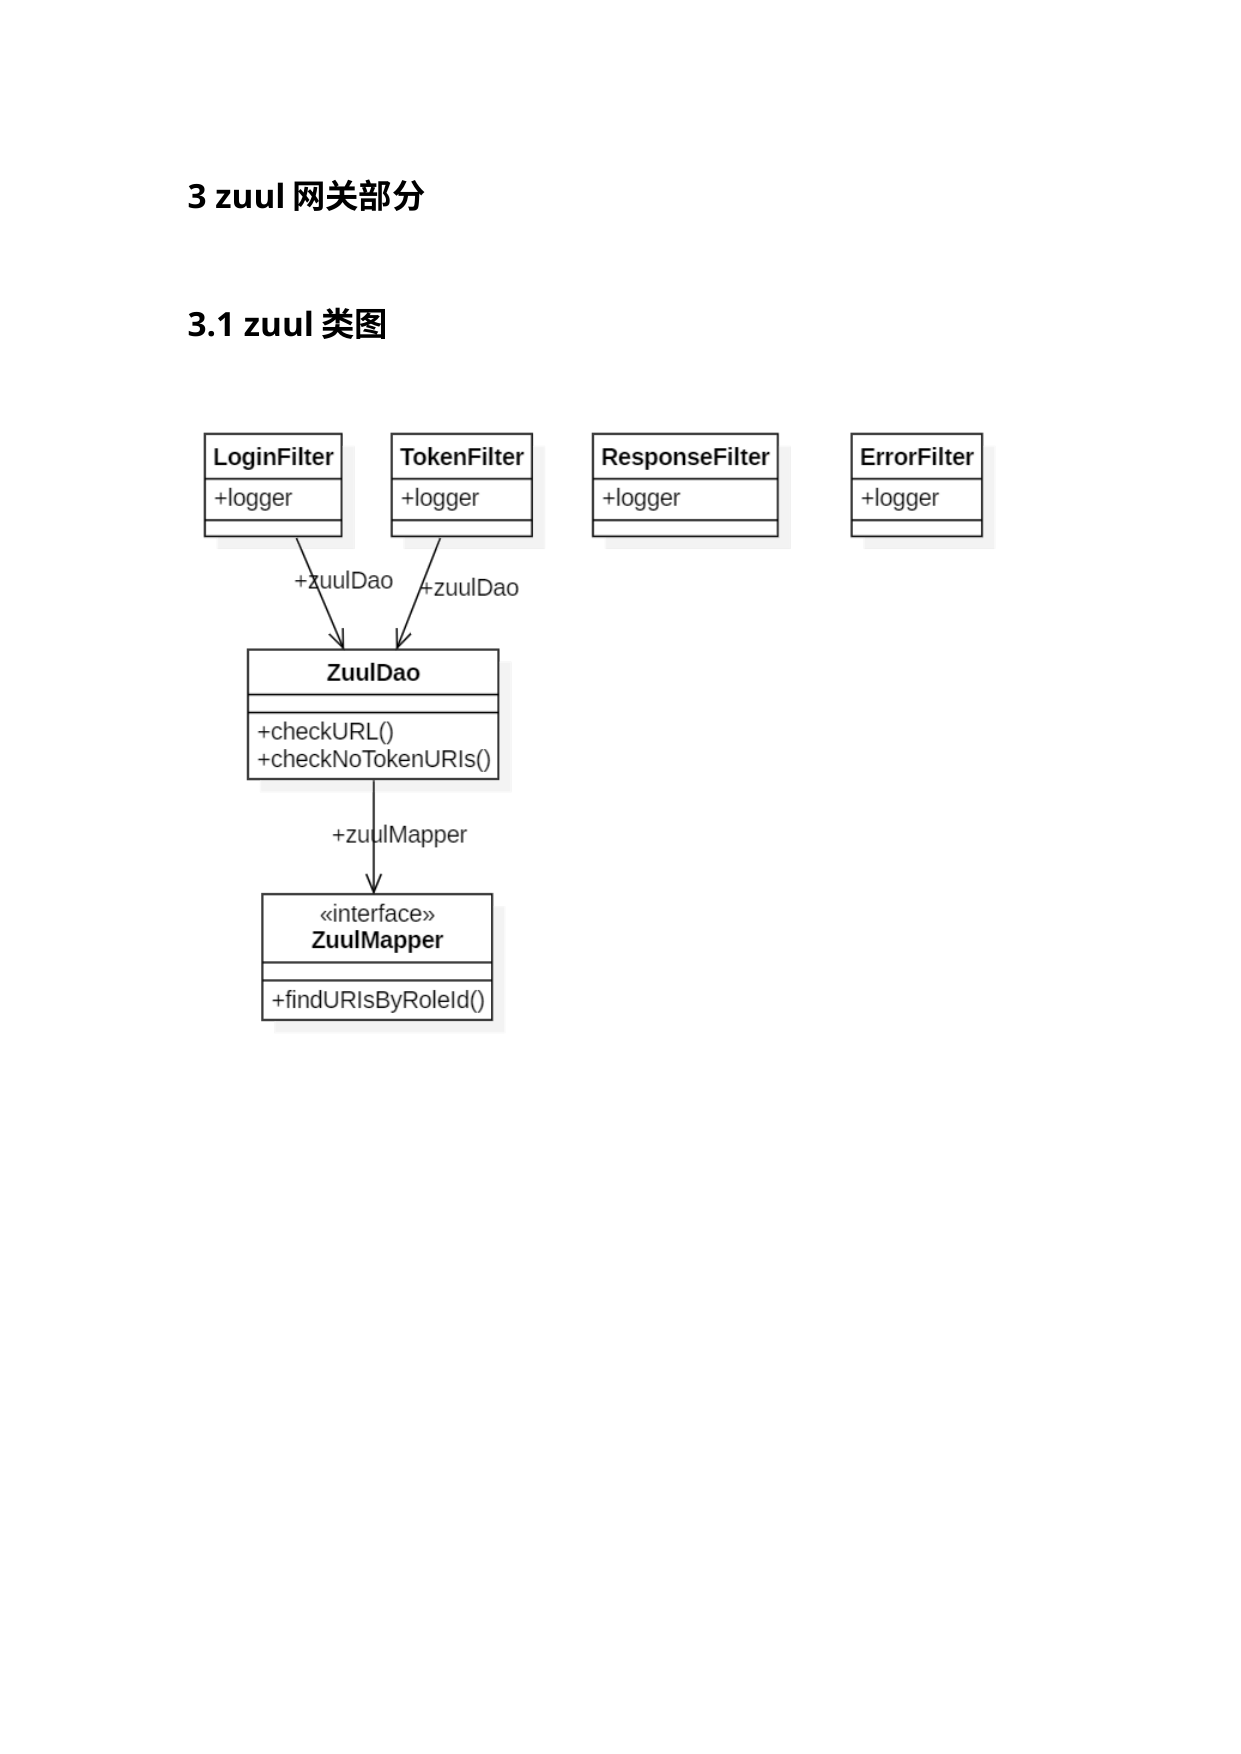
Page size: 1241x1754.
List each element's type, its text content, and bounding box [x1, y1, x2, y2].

picture [187, 416, 1053, 1092]
subtitle 3.1 zuul类图 [187, 289, 1053, 354]
subtitle 3 zuul网关部分 [187, 162, 1053, 227]
